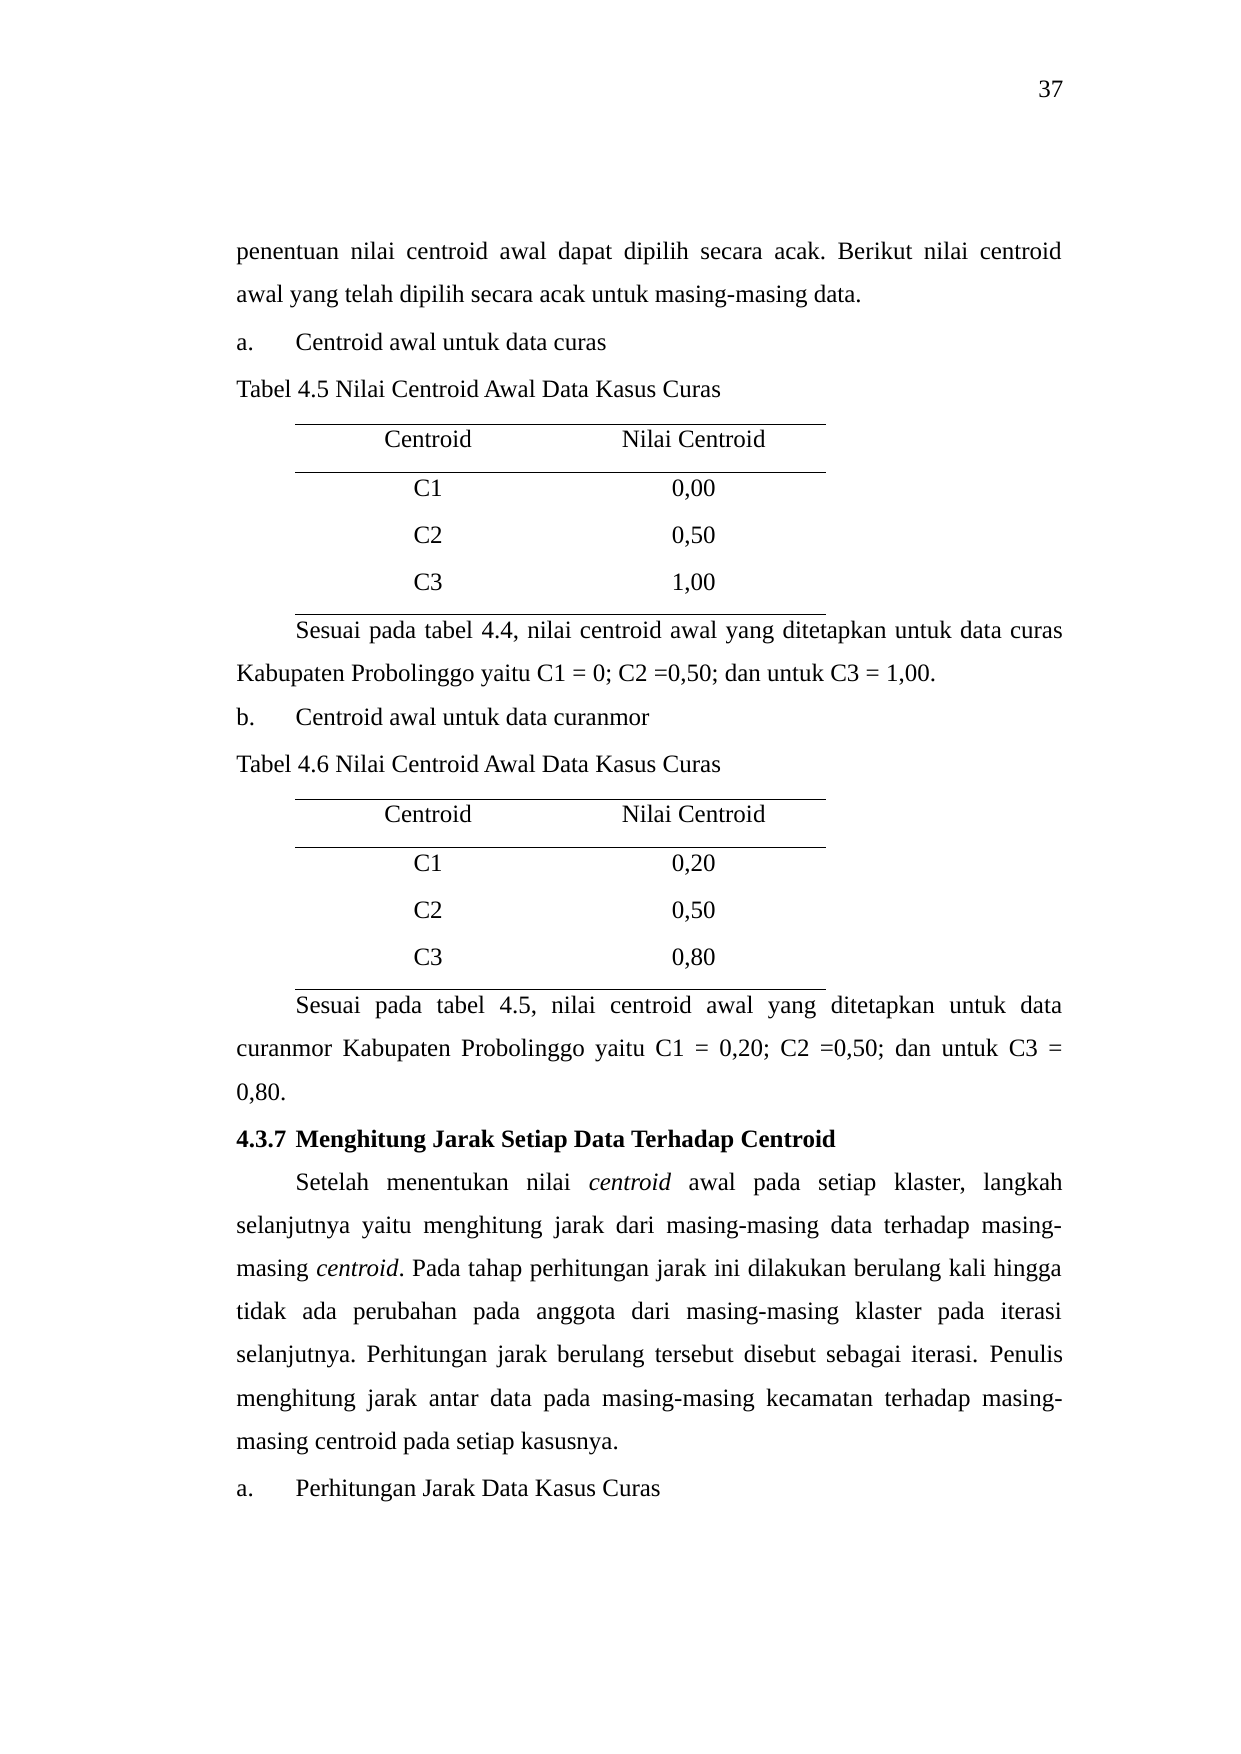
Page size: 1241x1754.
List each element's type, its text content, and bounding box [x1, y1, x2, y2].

table_header Nilai Centroid [561, 425, 826, 472]
table_cell C2 [295, 895, 561, 942]
list Centroid awal untuk data curanmor [236, 702, 1063, 730]
table_header Centroid [295, 425, 561, 472]
table_cell C2 [295, 520, 561, 567]
table_cell 0,80 [561, 942, 826, 989]
list Perhitungan Jarak Data Kasus Curas [236, 1473, 1063, 1502]
table_cell 1,00 [561, 567, 826, 614]
table_cell 0,20 [561, 848, 826, 895]
text Setelah menentukan nilai centroid awal pada setiap klaster, langkah selanjutnya yaitu menghitung jarak dari masing-masing data terhadap masing-masing centroid. Pada tahap perhitungan jarak ini dilakukan berulang kali hingga tidak ada perubahan pada anggota dari masing-masing klaster pada iterasi selanjutnya. Perhitungan jarak berulang tersebut disebut sebagai iterasi. Penulis menghitung jarak antar data pada masing-masing kecamatan terhadap masing-masing centroid pada setiap kasusnya. [236, 1167, 1063, 1454]
list Sesuai pada tabel 4.4, nilai centroid awal yang ditetapkan untuk data curas Kabupaten Probolinggo yaitu C1 = 0; C2 =0,50; dan untuk C3 = 1,00. [236, 615, 1063, 687]
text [236, 236, 1063, 308]
table_cell 0,00 [561, 473, 826, 520]
table_cell C3 [295, 567, 561, 614]
list Centroid awal untuk data curas [236, 327, 1063, 355]
table_cell C1 [295, 848, 561, 895]
table_cell C1 [295, 473, 561, 520]
table_cell 0,50 [561, 520, 826, 567]
table_cell C3 [295, 942, 561, 989]
table_header Centroid [295, 800, 561, 847]
table_header Nilai Centroid [561, 800, 826, 847]
subtitle Menghitung Jarak Setiap Data Terhadap Centroid [236, 1124, 1063, 1153]
table_cell 0,50 [561, 895, 826, 942]
list Sesuai pada tabel 4.5, nilai centroid awal yang ditetapkan untuk data curanmor Kabupaten Probolinggo yaitu C1 = 0,20; C2 =0,50; dan untuk C3 = 0,80. [236, 990, 1063, 1105]
